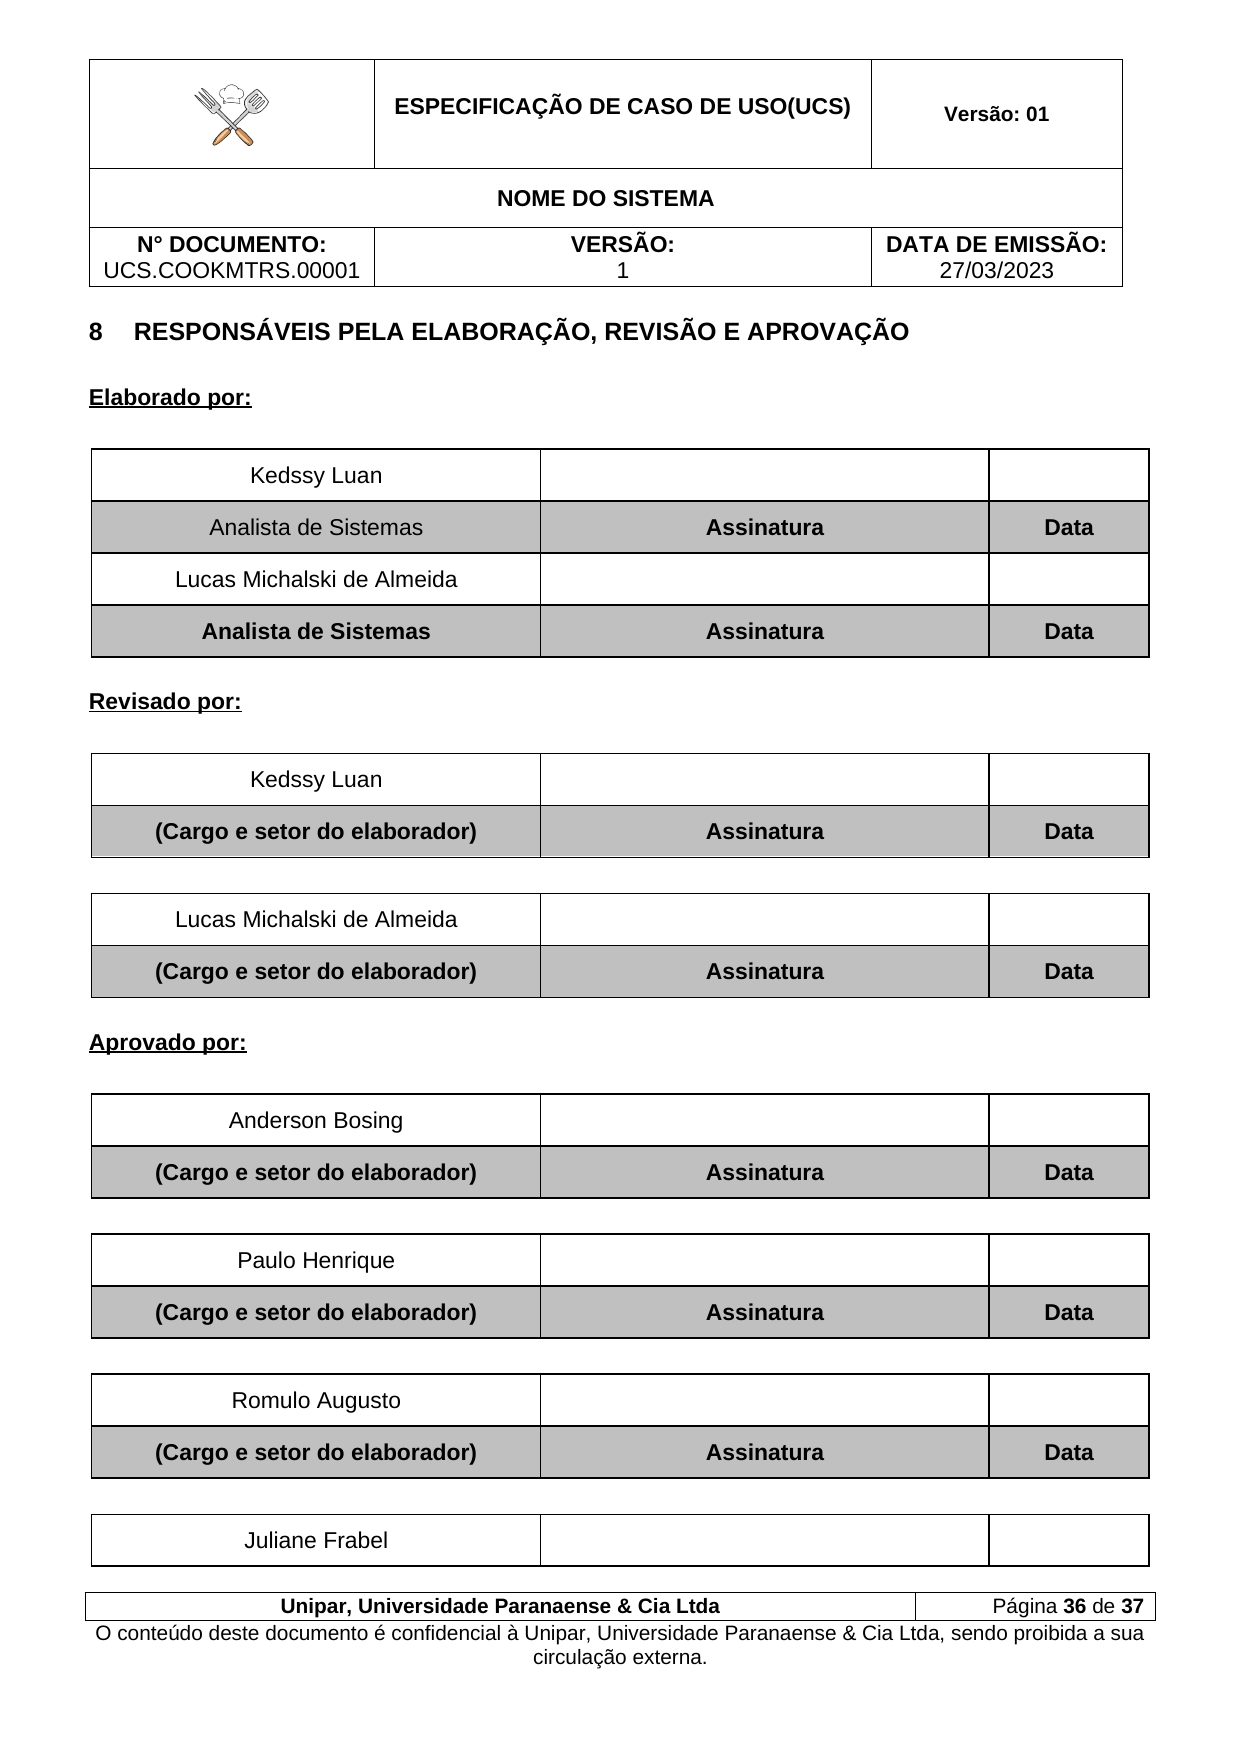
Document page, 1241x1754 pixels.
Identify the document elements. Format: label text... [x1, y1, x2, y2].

table_cell [541, 554, 988, 604]
table_cell (Cargo e setor do elaborador) [92, 1147, 540, 1197]
table_header Juliane Frabel [92, 1515, 540, 1565]
table_cell Analista de Sistemas [92, 502, 540, 552]
table_cell Data [990, 1287, 1148, 1337]
table_cell Lucas Michalski de Almeida [92, 554, 540, 604]
table_header [541, 1235, 988, 1285]
table_header [990, 1095, 1148, 1145]
table_cell Data [990, 946, 1148, 997]
table_header [541, 1375, 988, 1425]
table_header [990, 1515, 1148, 1565]
table_header [541, 450, 988, 500]
text Revisado por: [89, 658, 1152, 744]
table_cell Assinatura [541, 1287, 988, 1337]
table_cell Assinatura [541, 1427, 988, 1477]
table_cell Data [990, 1427, 1148, 1477]
picture [177, 60, 286, 168]
table_cell (Cargo e setor do elaborador) [92, 806, 540, 856]
table_cell Data [990, 1147, 1148, 1197]
table_cell (Cargo e setor do elaborador) [92, 1287, 540, 1337]
table_header [541, 754, 988, 804]
table_header [990, 1235, 1148, 1285]
table_cell Assinatura [541, 502, 988, 552]
table_header [541, 1095, 988, 1145]
table_header Romulo Augusto [92, 1375, 540, 1425]
table_cell Assinatura [541, 1147, 988, 1197]
table_cell Assinatura [541, 606, 988, 656]
table_header Anderson Bosing [92, 1095, 540, 1145]
table_cell Data [990, 502, 1148, 552]
table_header [990, 450, 1148, 500]
table_header [990, 894, 1148, 944]
table_cell (Cargo e setor do elaborador) [92, 1427, 540, 1477]
table_header Kedssy Luan [92, 754, 540, 804]
table_header [990, 754, 1148, 804]
text Elaborado por: [89, 383, 1152, 440]
table_cell Analista de Sistemas [92, 606, 540, 656]
table_cell (Cargo e setor do elaborador) [92, 946, 540, 997]
table_cell Assinatura [541, 946, 988, 997]
table_cell Data [990, 806, 1148, 856]
table_header Paulo Henrique [92, 1235, 540, 1285]
table_header [541, 894, 988, 944]
table_cell Data [990, 606, 1148, 656]
text Aprovado por: [89, 998, 1152, 1085]
table_cell Assinatura [541, 806, 988, 856]
subtitle RESPONSÁVEIS PELA ELABORAÇÃO, REVISÃO E APROVAÇÃO [89, 317, 1152, 379]
table_header Lucas Michalski de Almeida [92, 894, 540, 944]
table_header Kedssy Luan [92, 450, 540, 500]
table_header [990, 1375, 1148, 1425]
table_cell [990, 554, 1148, 604]
table_header [541, 1515, 988, 1565]
